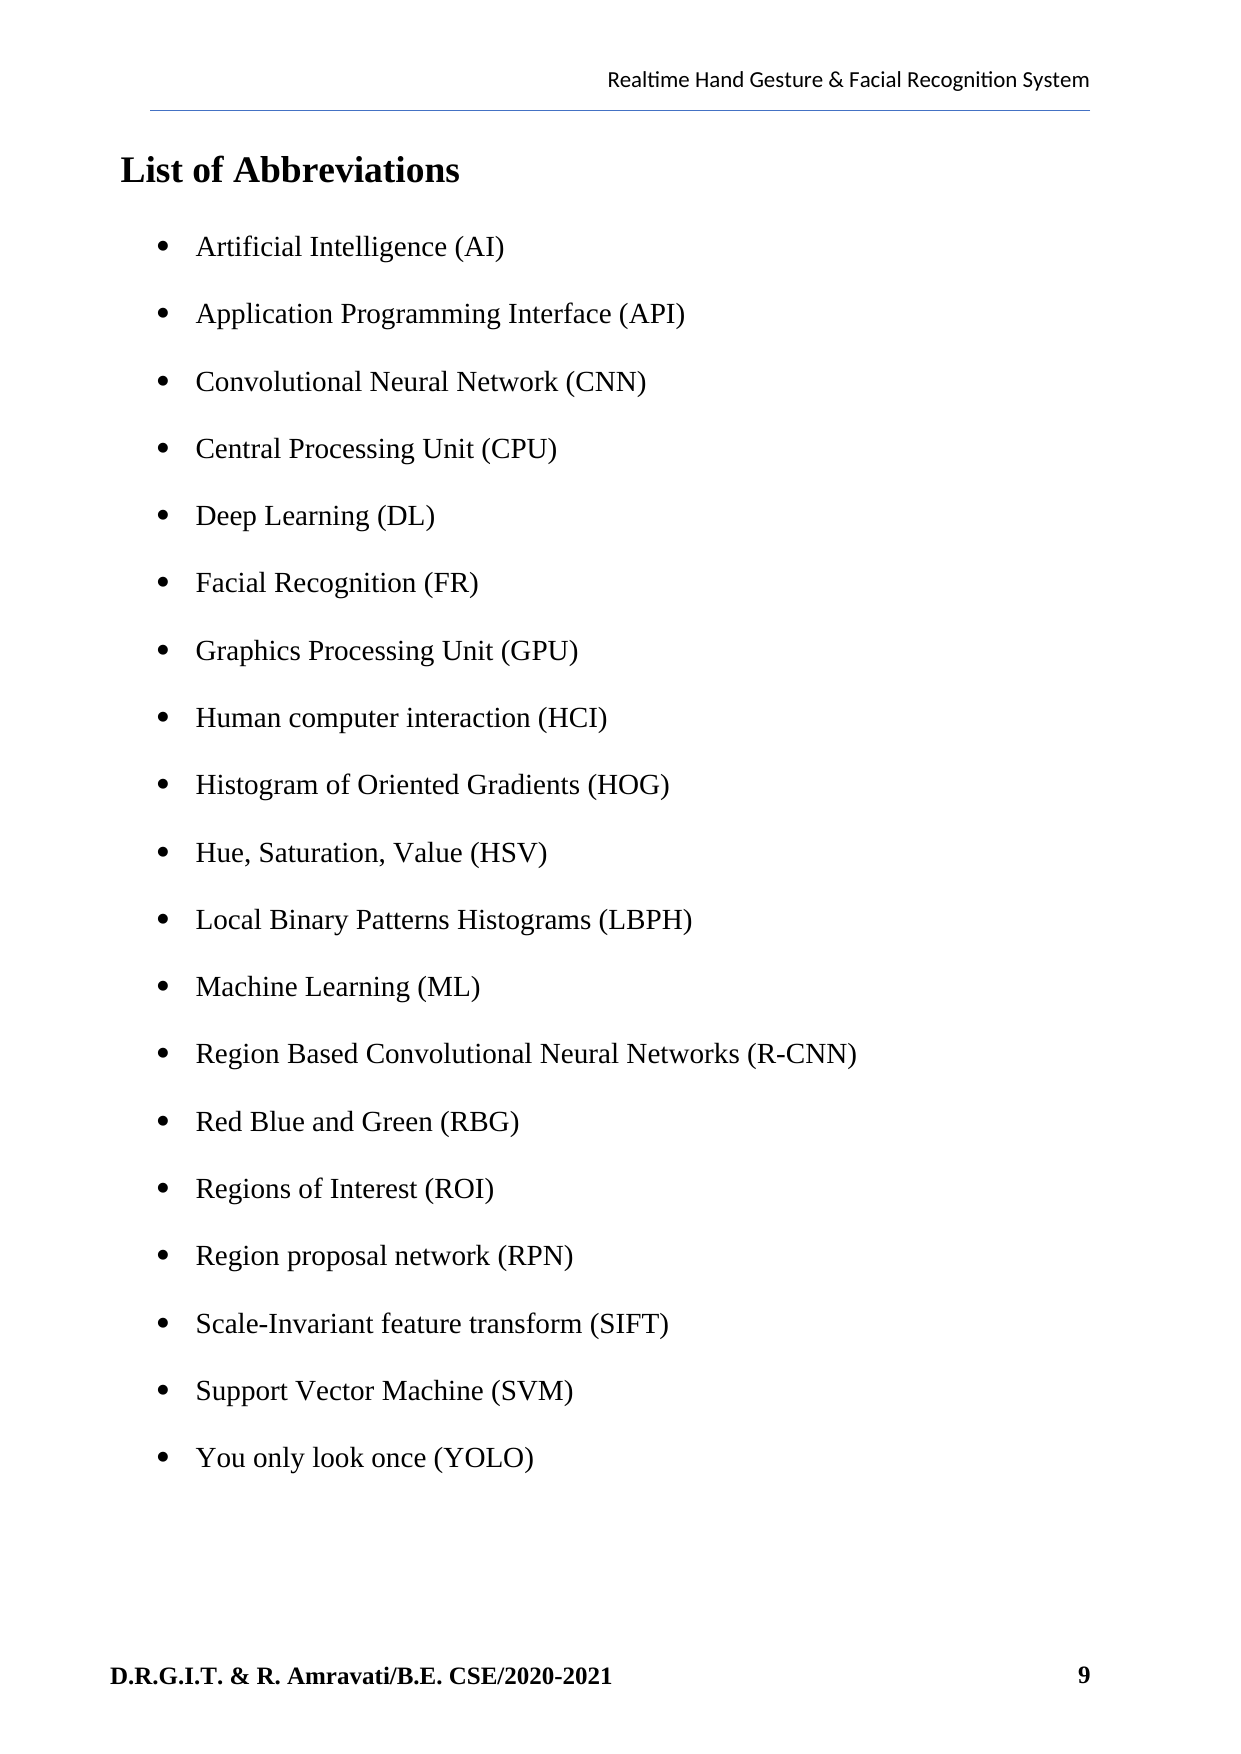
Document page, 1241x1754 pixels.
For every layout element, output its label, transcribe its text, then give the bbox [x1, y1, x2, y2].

list Graphics Processing Unit (GPU) [158, 633, 1090, 666]
text List of Abbreviations [120, 148, 1090, 191]
list Central Processing Unit (CPU) [158, 431, 1090, 464]
list Region Based Convolutional Neural Networks (R-CNN) [158, 1037, 1090, 1070]
list You only look once (YOLO) [158, 1440, 1090, 1474]
list Scale-Invariant feature transform (SIFT) [158, 1306, 1090, 1339]
list Hue, Saturation, Value (HSV) [158, 835, 1090, 868]
list Facial Recognition (FR) [158, 566, 1090, 599]
list Region proposal network (RPN) [158, 1238, 1090, 1272]
list Convolutional Neural Network (CNN) [158, 364, 1090, 397]
list Machine Learning (ML) [158, 969, 1090, 1003]
list Local Binary Patterns Histograms (LBPH) [158, 902, 1090, 936]
list Artificial Intelligence (AI) [158, 229, 1090, 263]
list Support Vector Machine (SVM) [158, 1373, 1090, 1407]
list Histogram of Oriented Gradients (HOG) [158, 767, 1090, 801]
list Deep Learning (DL) [158, 498, 1090, 532]
list Red Blue and Green (RBG) [158, 1104, 1090, 1137]
list Application Programming Interface (API) [158, 296, 1090, 330]
list Regions of Interest (ROI) [158, 1171, 1090, 1205]
list Human computer interaction (HCI) [158, 700, 1090, 734]
